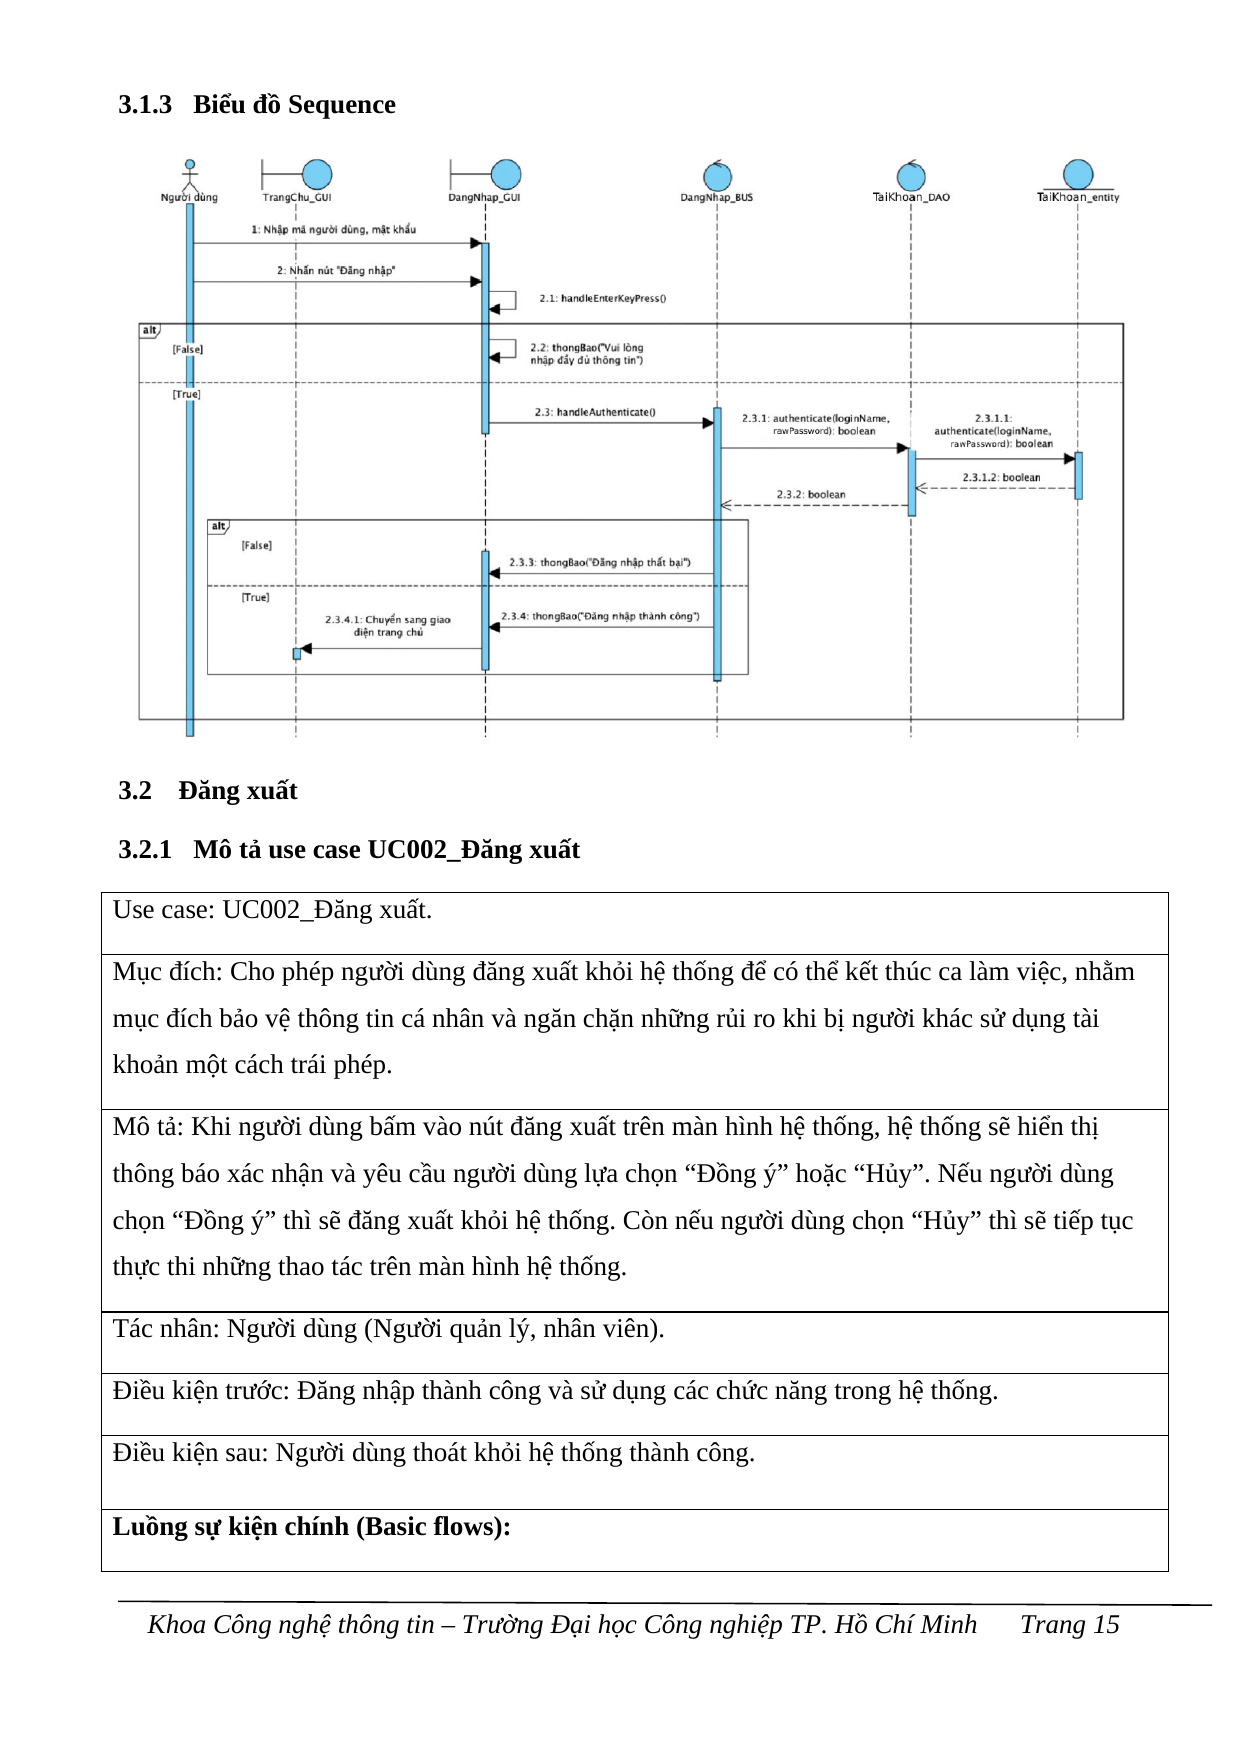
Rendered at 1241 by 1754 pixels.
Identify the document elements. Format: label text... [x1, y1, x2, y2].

subtitle Đăng xuất [118, 774, 1152, 805]
table_cell Luồng sự kiện chính (Basic flows): [102, 1510, 1168, 1571]
table_cell Điều kiện trước: Đăng nhập thành công và sử dụng các chức năng trong hệ thống. [102, 1374, 1168, 1435]
table_cell Mục đích: Cho phép người dùng đăng xuất khỏi hệ thống để có thể kết thúc ca làm việc, nhằm mục đích bảo vệ thông tin cá nhân và ngăn chặn những rủi ro khi bị người khác sử dụng tài khoản một cách trái phép. [102, 955, 1168, 1109]
table_cell Tác nhân: Người dùng (Người quản lý, nhân viên). [102, 1313, 1168, 1373]
table_cell Mô tả: Khi người dùng bấm vào nút đăng xuất trên màn hình hệ thống, hệ thống sẽ hiển thị thông báo xác nhận và yêu cầu người dùng lựa chọn “Đồng ý” hoặc “Hủy”. Nếu người dùng chọn “Đồng ý” thì sẽ đăng xuất khỏi hệ thống. Còn nếu người dùng chọn “Hủy” thì sẽ tiếp tục thực thi những thao tác trên màn hình hệ thống. [102, 1110, 1168, 1311]
picture [118, 147, 1153, 744]
subtitle Mô tả use case UC002_Đăng xuất [118, 833, 1152, 864]
table_header Use case: UC002_Đăng xuất. [102, 893, 1168, 954]
subtitle Biểu đồ Sequence [118, 89, 1152, 120]
table_cell Điều kiện sau: Người dùng thoát khỏi hệ thống thành công. [102, 1436, 1168, 1509]
